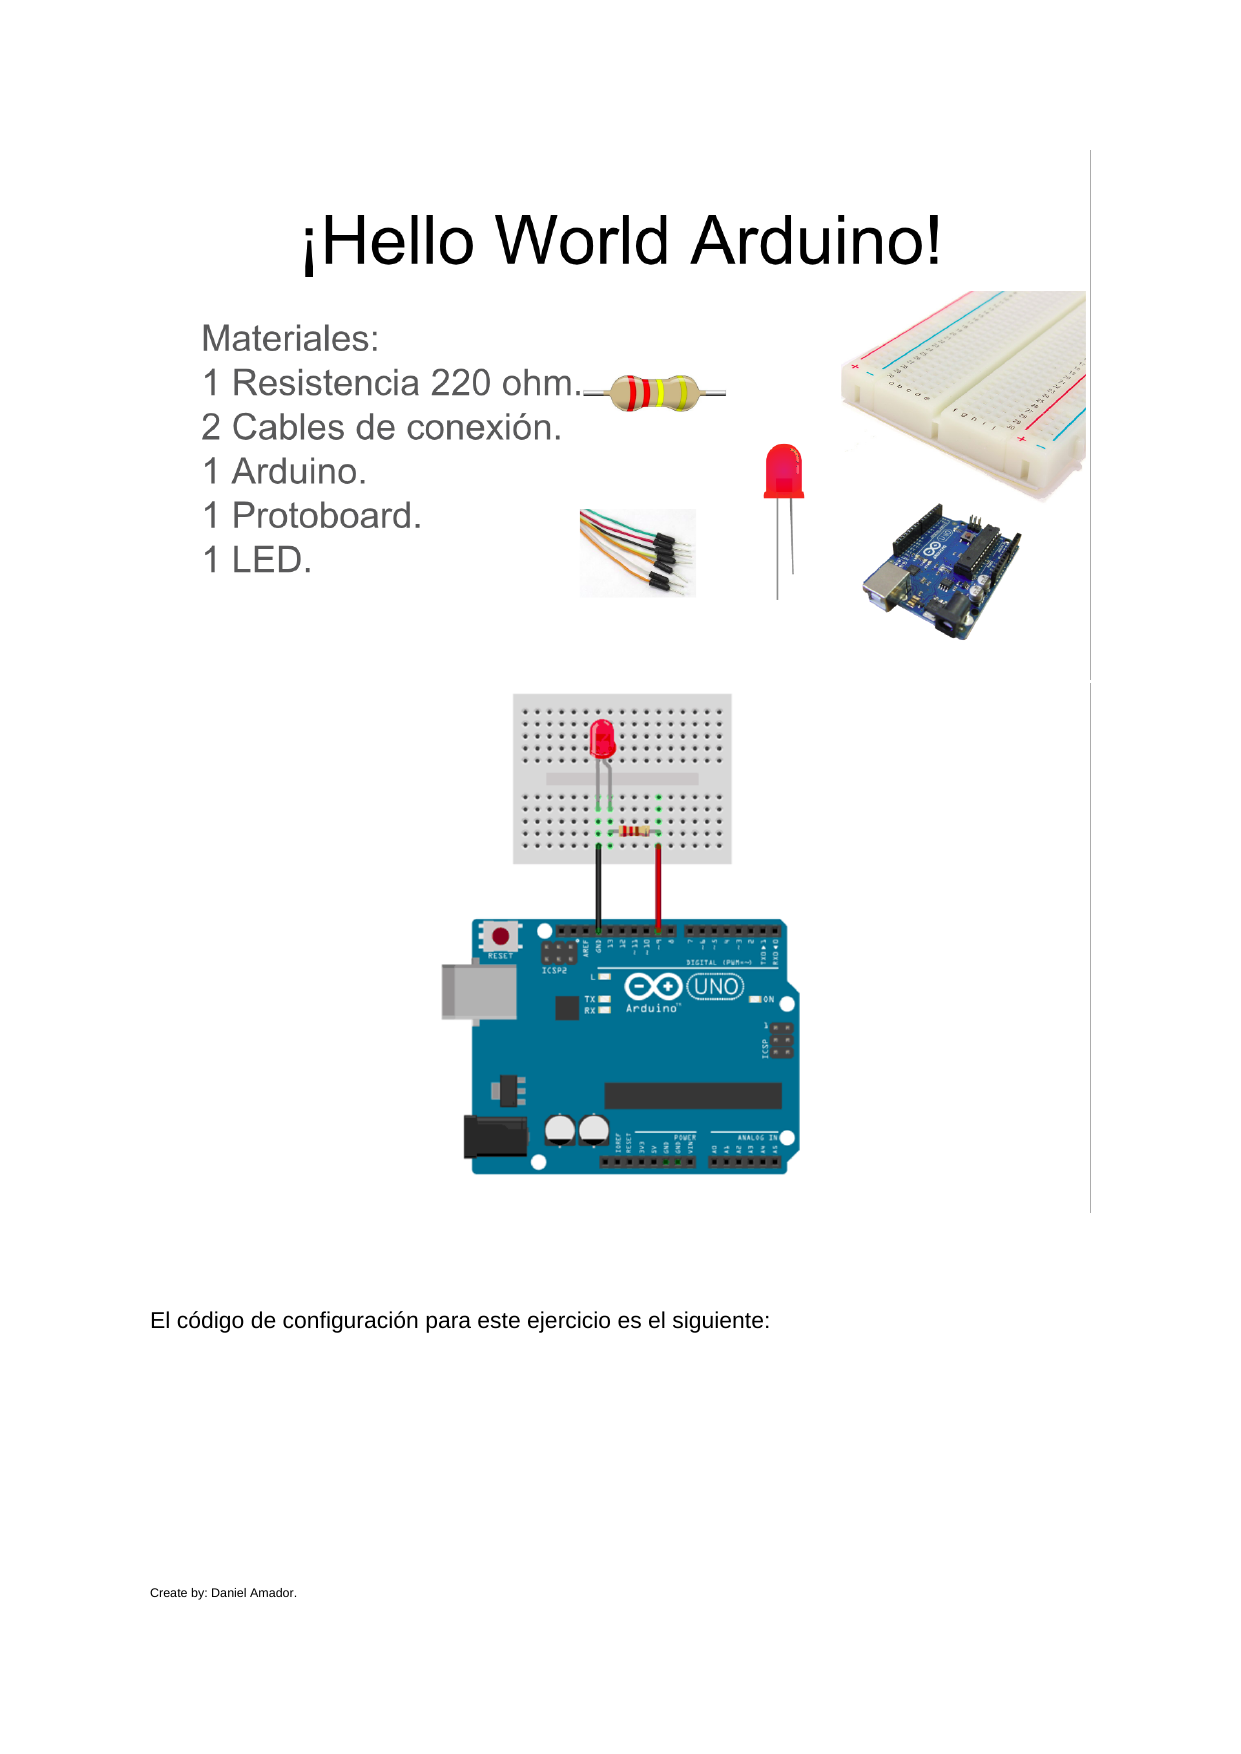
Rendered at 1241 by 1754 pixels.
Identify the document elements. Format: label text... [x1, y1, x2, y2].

text El código de configuración para este ejercicio es el siguiente: [150, 1307, 1090, 1333]
picture [150, 683, 1091, 1213]
picture [150, 150, 1091, 680]
